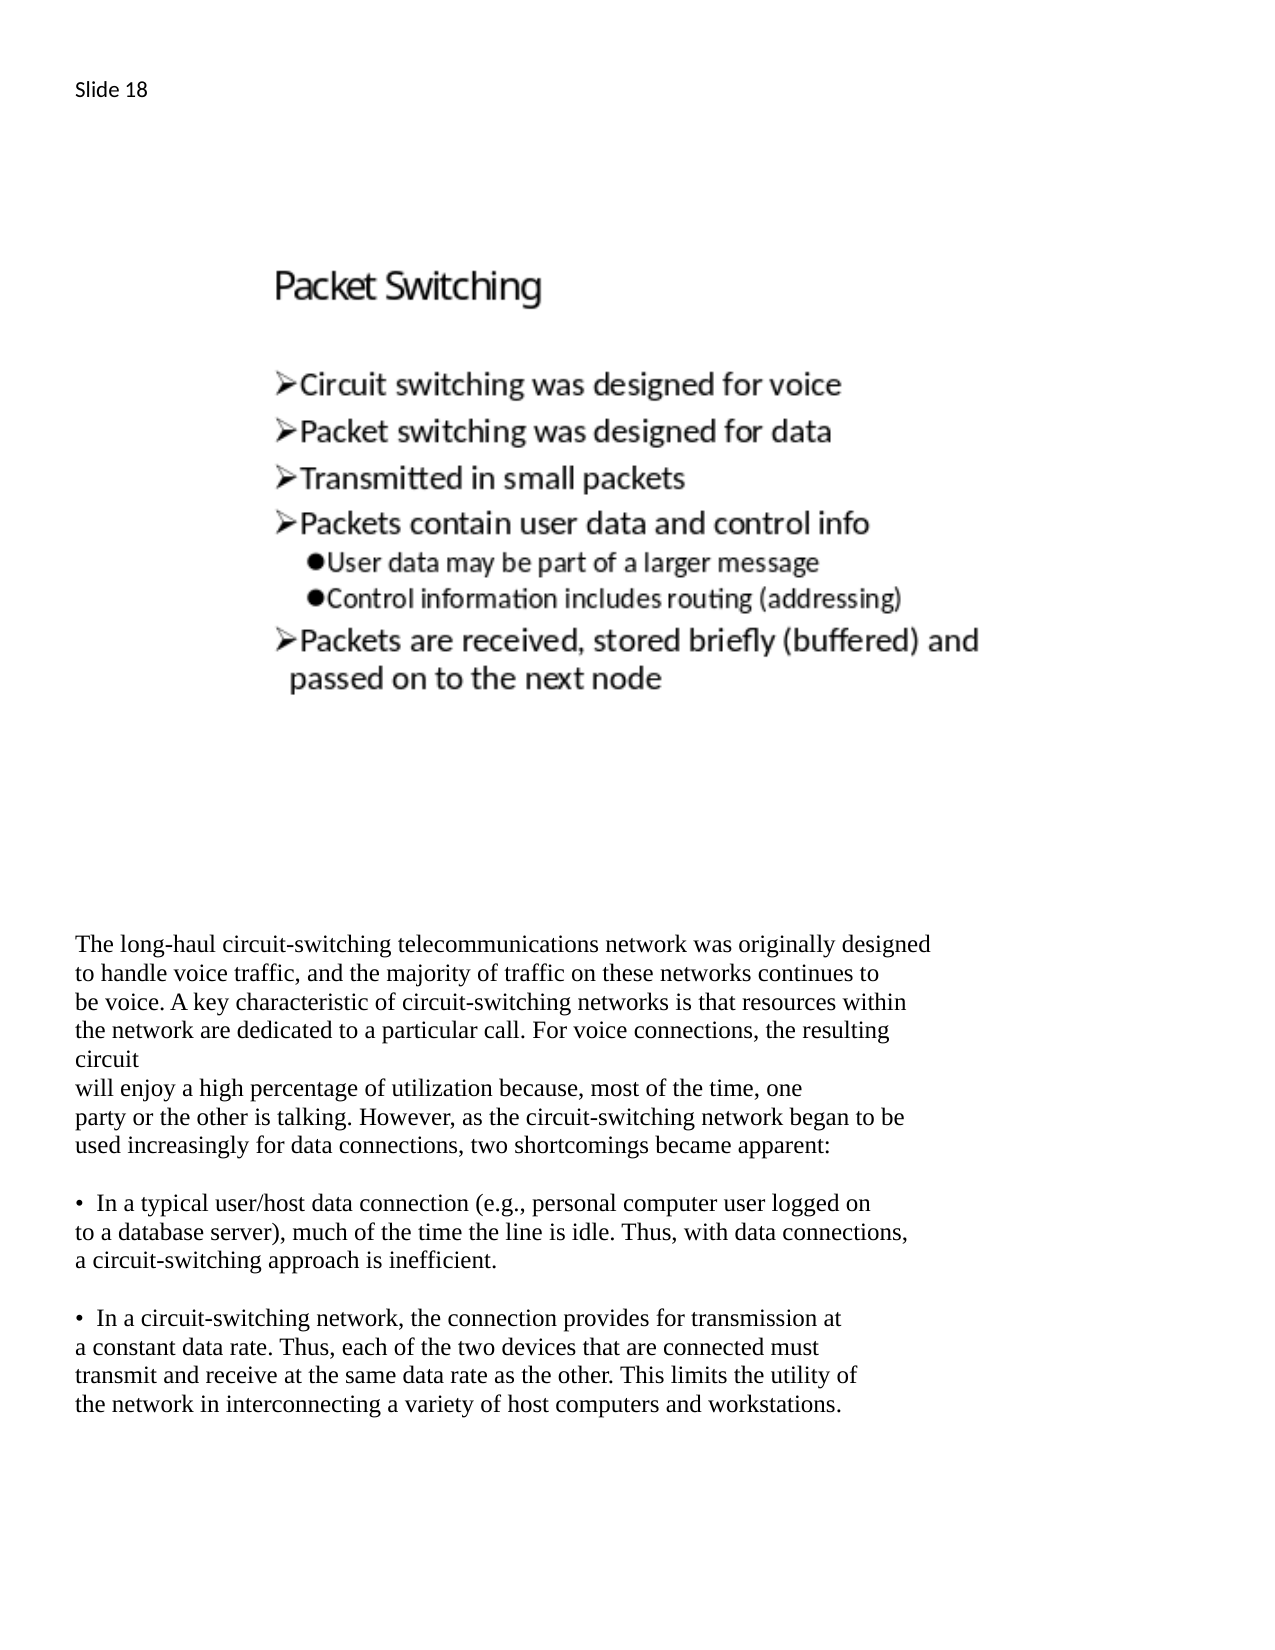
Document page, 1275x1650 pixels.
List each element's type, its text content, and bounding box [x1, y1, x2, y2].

text will enjoy a high percentage of utilization because, most of the time, one [75, 1073, 1200, 1102]
text circuit [75, 1044, 1200, 1073]
text Slide 18 [75, 75, 1200, 103]
text • In a typical user/host data connection (e.g., personal computer user logged on [75, 1188, 1200, 1217]
text used increasingly for data connections, two shortcomings became apparent: [75, 1131, 1200, 1159]
text a constant data rate. Thus, each of the two devices that are connected must [75, 1332, 1200, 1361]
text transmit and receive at the same data rate as the other. This limits the utility of [75, 1361, 1200, 1389]
text The long-haul circuit-switching telecommunications network was originally designed [75, 929, 1200, 958]
text to handle voice traffic, and the majority of traffic on these networks continues to [75, 958, 1200, 987]
text a circuit-switching approach is inefficient. [75, 1246, 1200, 1274]
text party or the other is talking. However, as the circuit-switching network began to be [75, 1102, 1200, 1131]
text the network are dedicated to a particular call. For voice connections, the resulting [75, 1016, 1200, 1044]
text • In a circuit-switching network, the connection provides for transmission at [75, 1303, 1200, 1332]
text to a database server), much of the time the line is idle. Thus, with data connections, [75, 1217, 1200, 1246]
text be voice. A key characteristic of circuit-switching networks is that resources within [75, 987, 1200, 1016]
text the network in interconnecting a variety of host computers and workstations. [75, 1389, 1200, 1418]
